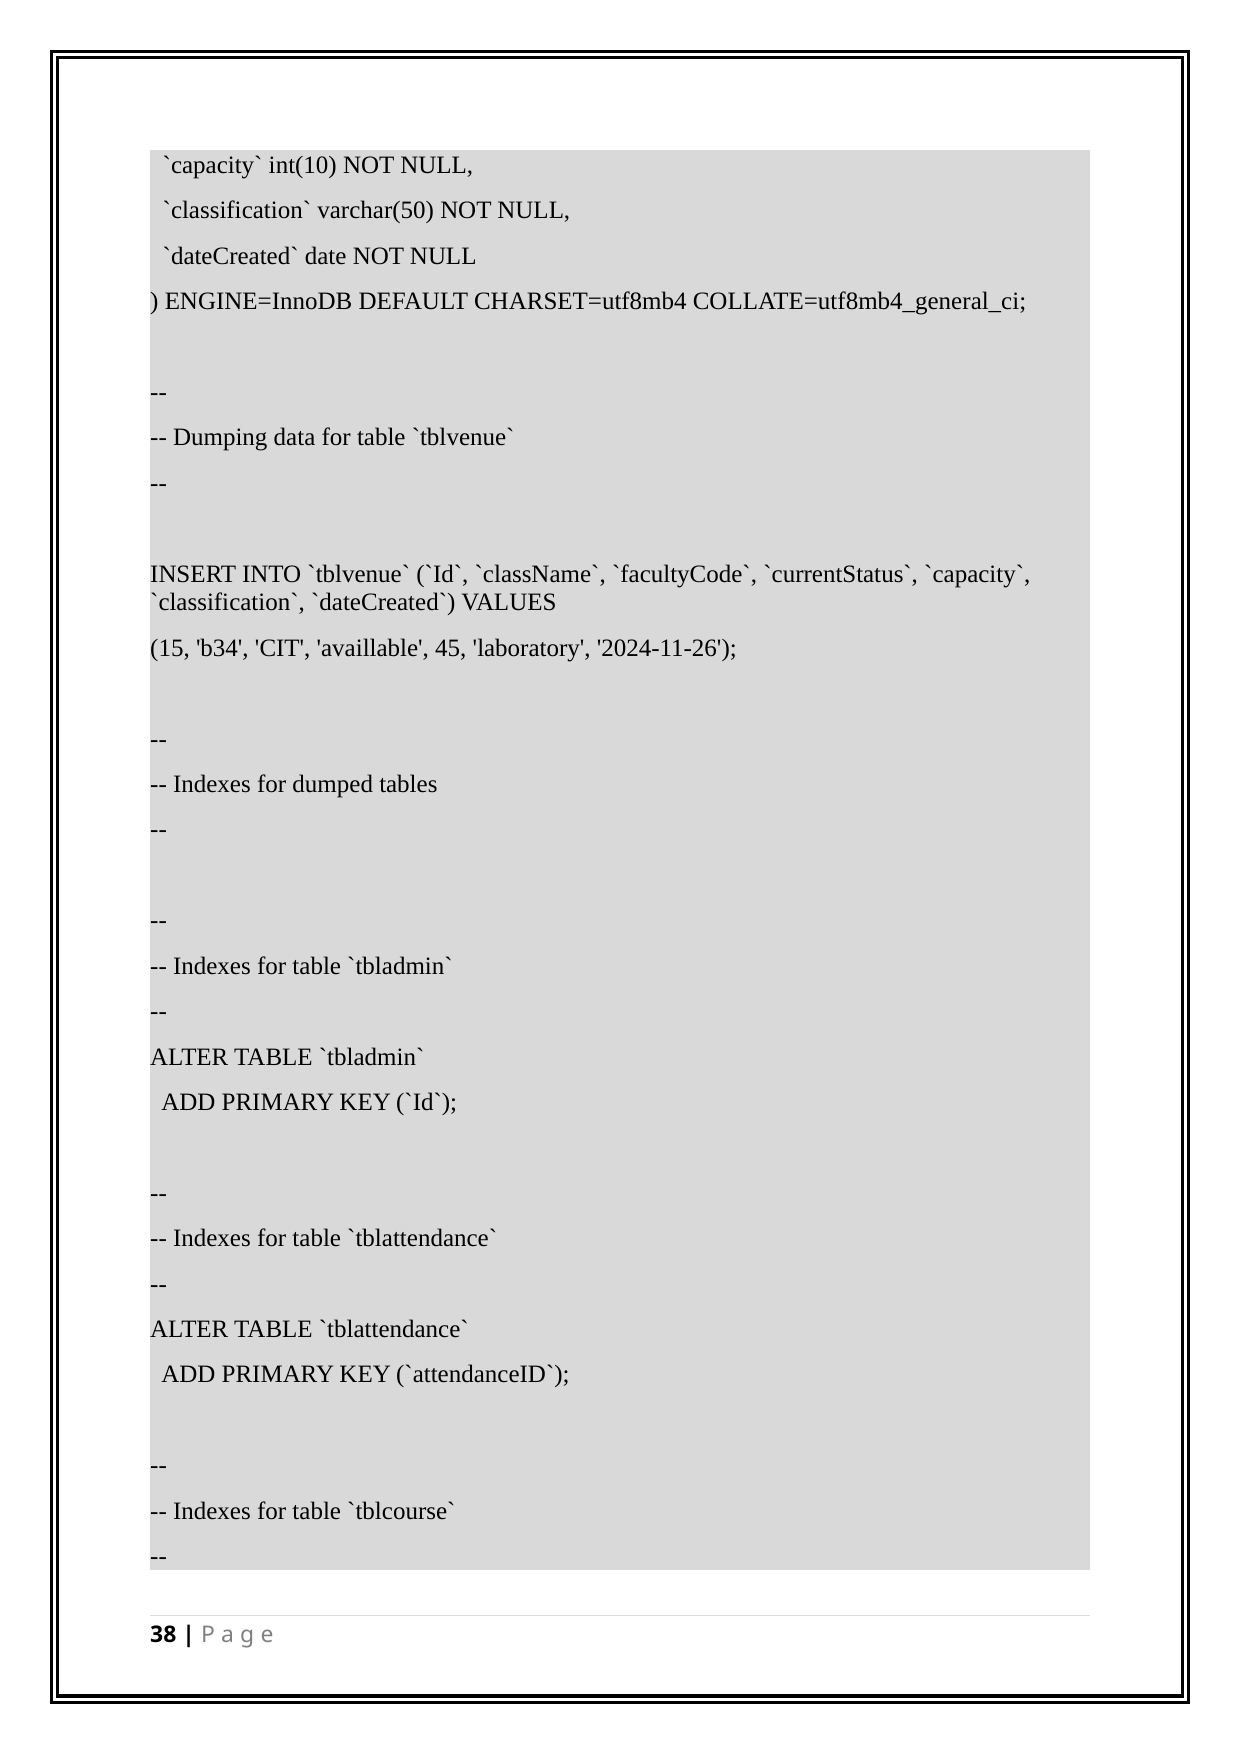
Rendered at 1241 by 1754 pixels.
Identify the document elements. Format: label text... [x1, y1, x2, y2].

text ADD PRIMARY KEY (`attendanceID`); [150, 1359, 1090, 1388]
text `classification` varchar(50) NOT NULL, [150, 195, 1090, 224]
text ) ENGINE=InnoDB DEFAULT CHARSET=utf8mb4 COLLATE=utf8mb4_general_ci; [150, 286, 1090, 315]
text -- [150, 1541, 1090, 1570]
text -- Indexes for dumped tables [150, 769, 1090, 798]
text -- [150, 1178, 1090, 1207]
text -- [150, 814, 1090, 843]
text -- [150, 1269, 1090, 1297]
text -- Indexes for table `tbladmin` [150, 951, 1090, 979]
text ADD PRIMARY KEY (`Id`); [150, 1087, 1090, 1116]
text -- Dumping data for table `tblvenue` [150, 422, 1090, 451]
text ALTER TABLE `tblattendance` [150, 1314, 1090, 1343]
text `dateCreated` date NOT NULL [150, 241, 1090, 269]
text -- [150, 724, 1090, 752]
text -- [150, 377, 1090, 406]
text ALTER TABLE `tbladmin` [150, 1042, 1090, 1070]
text INSERT INTO `tblvenue` (`Id`, `className`, `facultyCode`, `currentStatus`, `capacity`, `classification`, `dateCreated`) VALUES [150, 559, 1090, 616]
text -- [150, 468, 1090, 497]
text -- Indexes for table `tblattendance` [150, 1223, 1090, 1252]
text -- [150, 996, 1090, 1025]
text -- [150, 905, 1090, 934]
text (15, 'b34', 'CIT', 'availlable', 45, 'laboratory', '2024-11-26'); [150, 633, 1090, 662]
text -- [150, 1450, 1090, 1479]
text `capacity` int(10) NOT NULL, [150, 150, 1090, 179]
text -- Indexes for table `tblcourse` [150, 1496, 1090, 1524]
